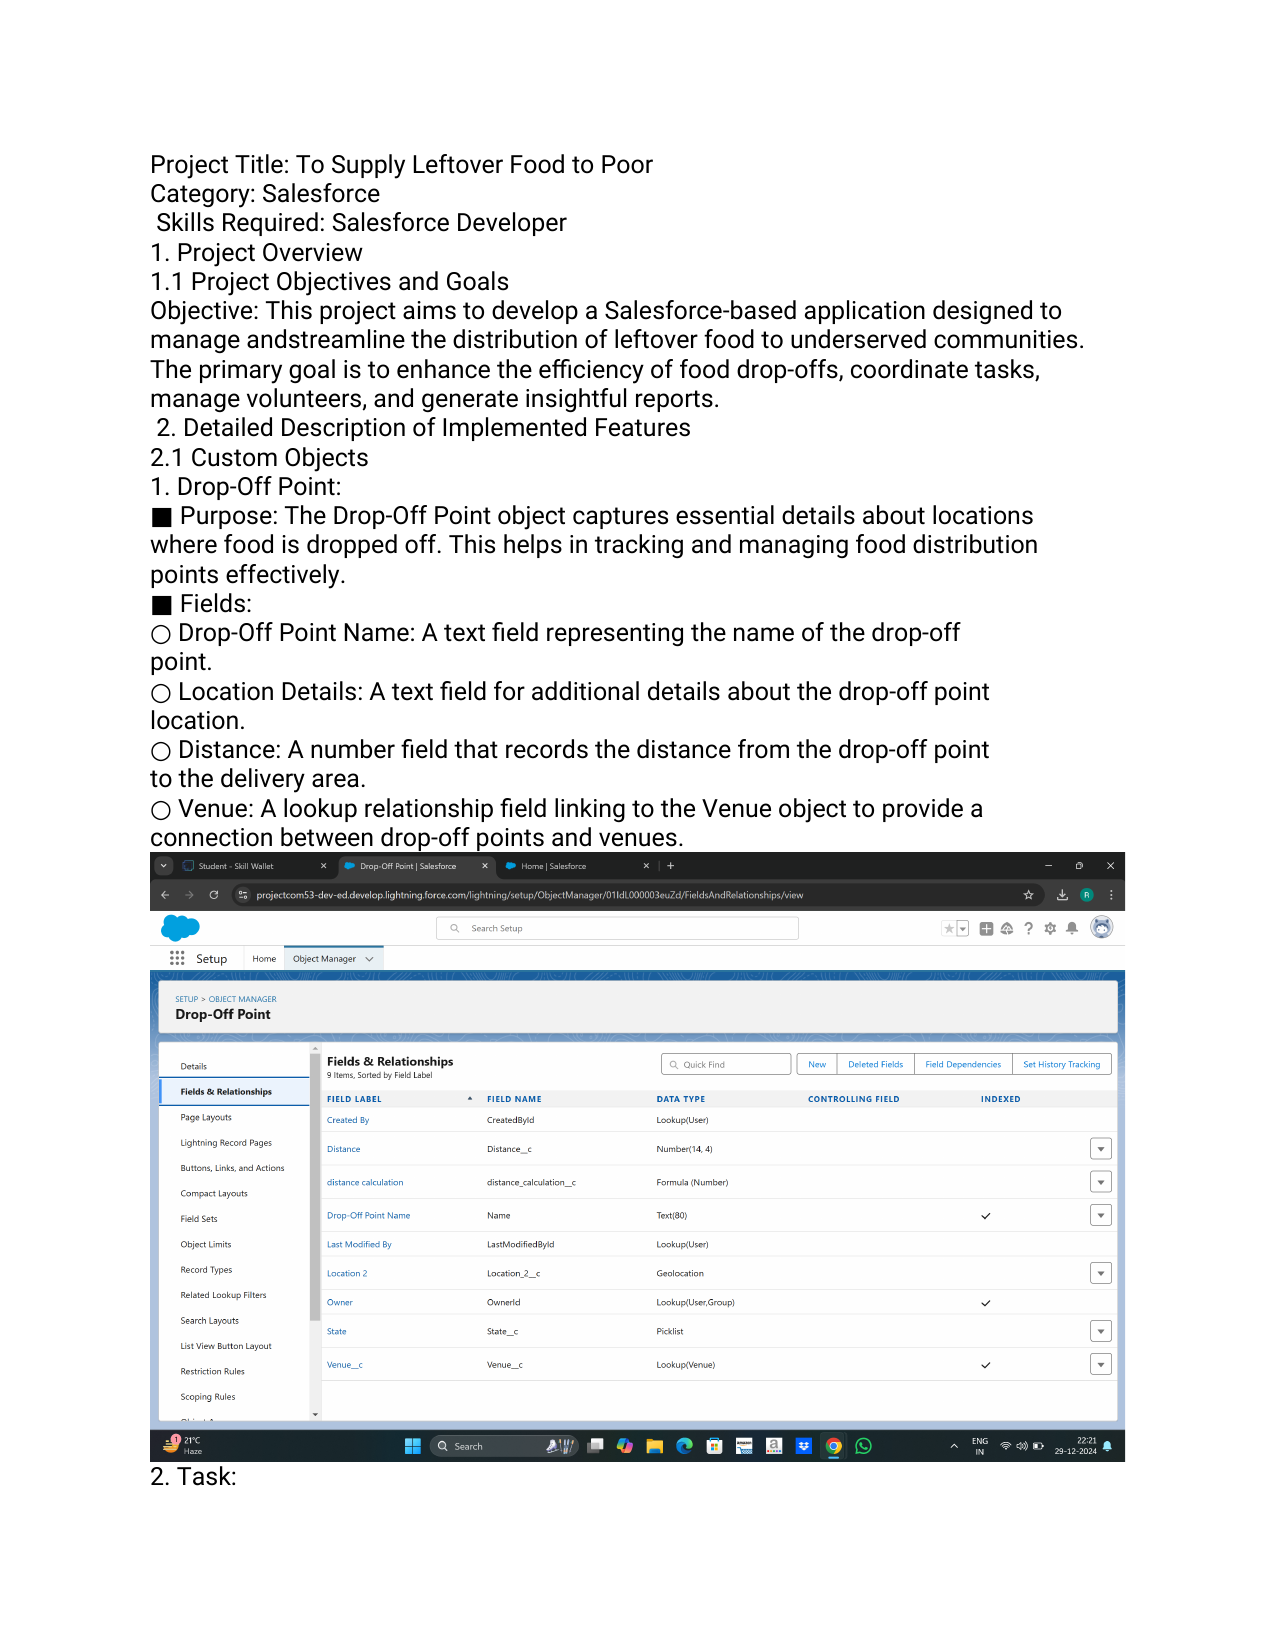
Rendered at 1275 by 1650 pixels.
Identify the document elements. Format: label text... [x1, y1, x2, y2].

text ○ Drop-Off Point Name: A text field representing the name of the drop-off [150, 618, 1125, 648]
text location. [150, 706, 1125, 735]
text connection between drop-off points and venues. [150, 823, 1125, 852]
text ■ Fields: [150, 589, 1125, 618]
text ○ Distance: A number field that records the distance from the drop-off point [150, 735, 1125, 765]
text ○ Venue: A lookup relationship field linking to the Venue object to provide a [150, 794, 1125, 823]
text ○ Location Details: A text field for additional details about the drop-off point [150, 677, 1125, 706]
text Project Title: To Supply Leftover Food to Poor [150, 150, 1125, 179]
text 1. Drop-Off Point: [150, 472, 1125, 501]
picture [150, 852, 1125, 1462]
text Category: Salesforce [150, 179, 1125, 208]
text 2. Task: [150, 1462, 1125, 1491]
text Objective: This project aims to develop a Salesforce-based application designed to [150, 296, 1125, 326]
text ■ Purpose: The Drop-Off Point object captures essential details about locations [150, 501, 1125, 531]
text 1.1 Project Objectives and Goals [150, 267, 1125, 296]
text The primary goal is to enhance the efficiency of food drop-offs, coordinate tasks, [150, 355, 1125, 384]
text point. [150, 648, 1125, 677]
text 1. Project Overview [150, 238, 1125, 267]
text manage volunteers, and generate insightful reports. [150, 384, 1125, 413]
text points effectively. [150, 560, 1125, 589]
text manage andstreamline the distribution of leftover food to underserved communities. [150, 326, 1125, 355]
text 2. Detailed Description of Implemented Features [150, 413, 1125, 443]
text 2.1 Custom Objects [150, 443, 1125, 472]
text Skills Required: Salesforce Developer [150, 208, 1125, 238]
text to the delivery area. [150, 765, 1125, 794]
text where food is dropped off. This helps in tracking and managing food distribution [150, 531, 1125, 560]
